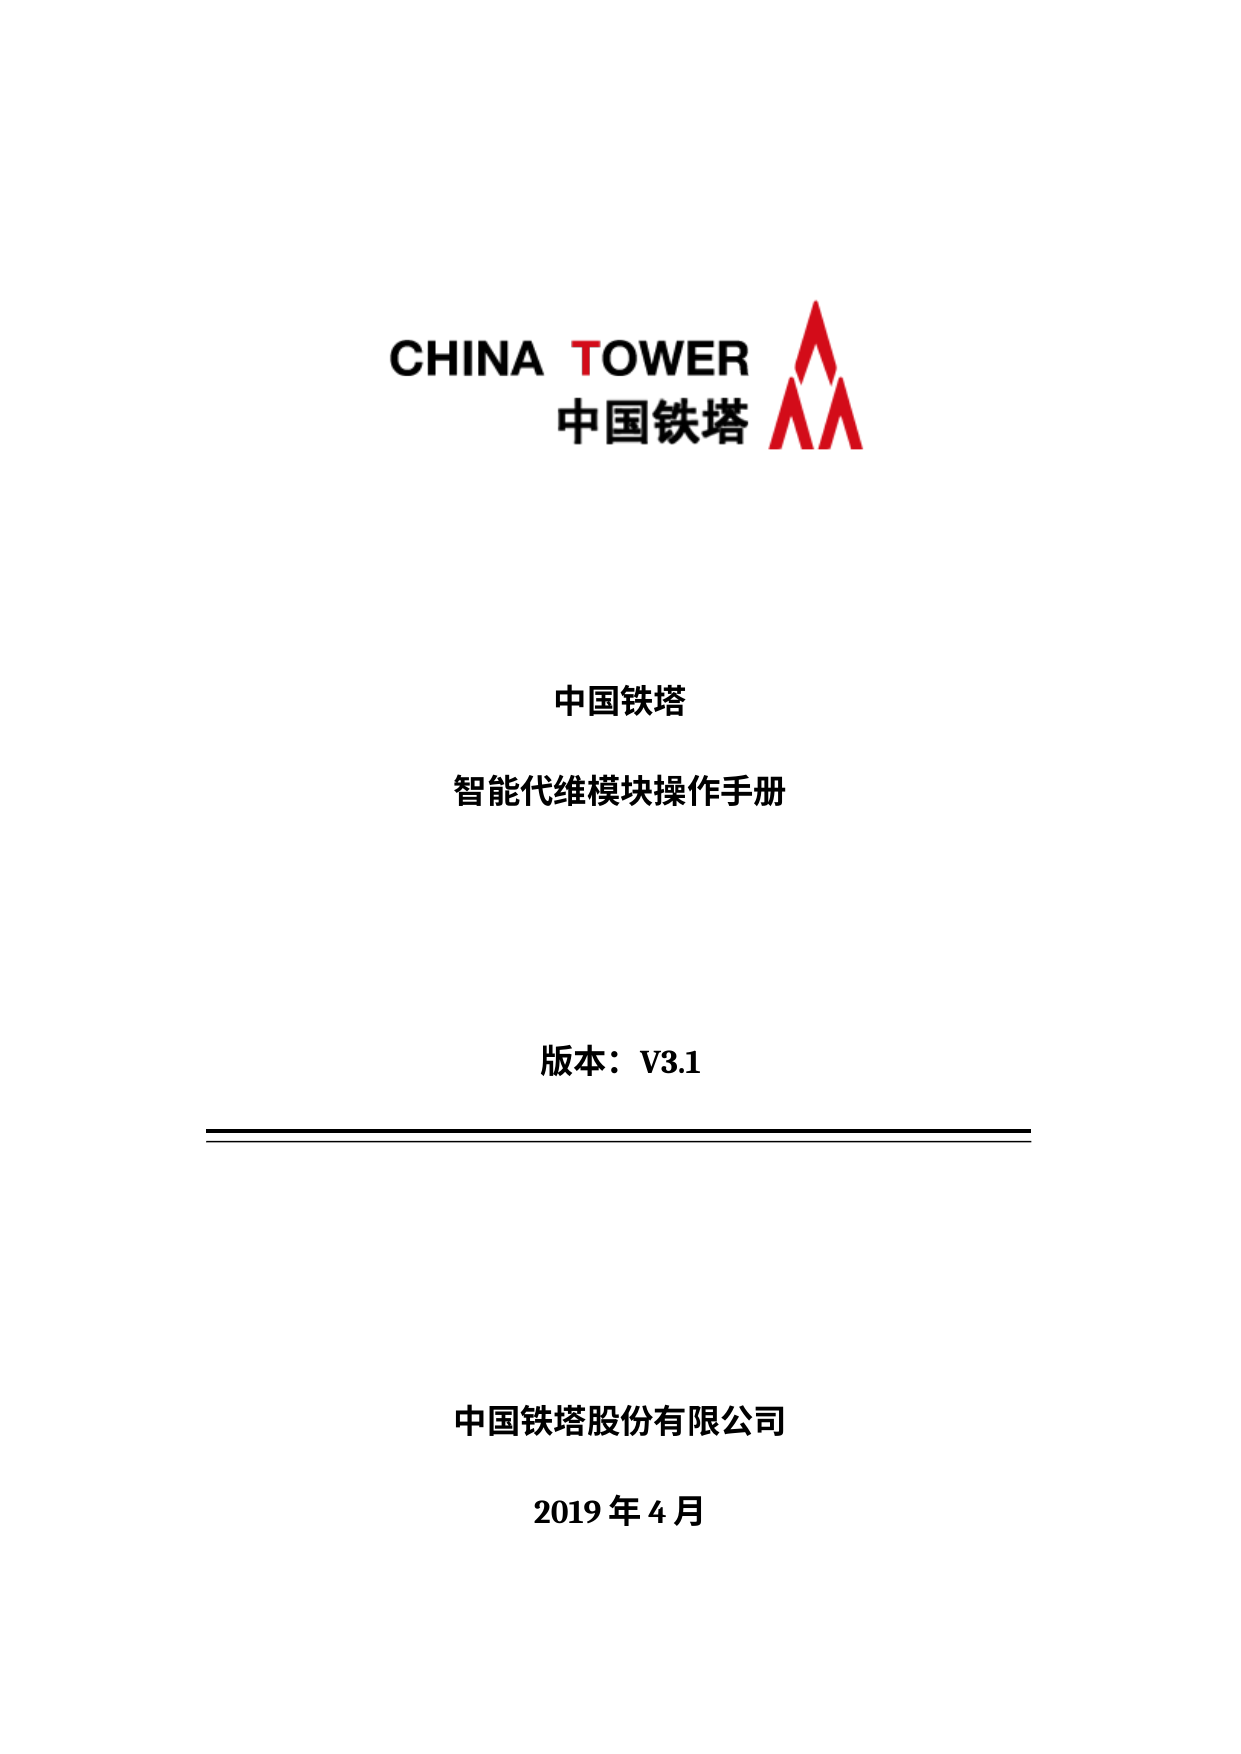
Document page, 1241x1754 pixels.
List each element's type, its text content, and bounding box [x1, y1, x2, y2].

title 智能代维模块操作手册 [187, 757, 1053, 822]
title 2019年4月 [187, 1477, 1053, 1542]
title 中国铁塔股份有限公司 [187, 1387, 1053, 1452]
picture [187, 195, 1054, 634]
title 版本：V3.1 [187, 1027, 1053, 1092]
title 中国铁塔 [187, 667, 1053, 732]
